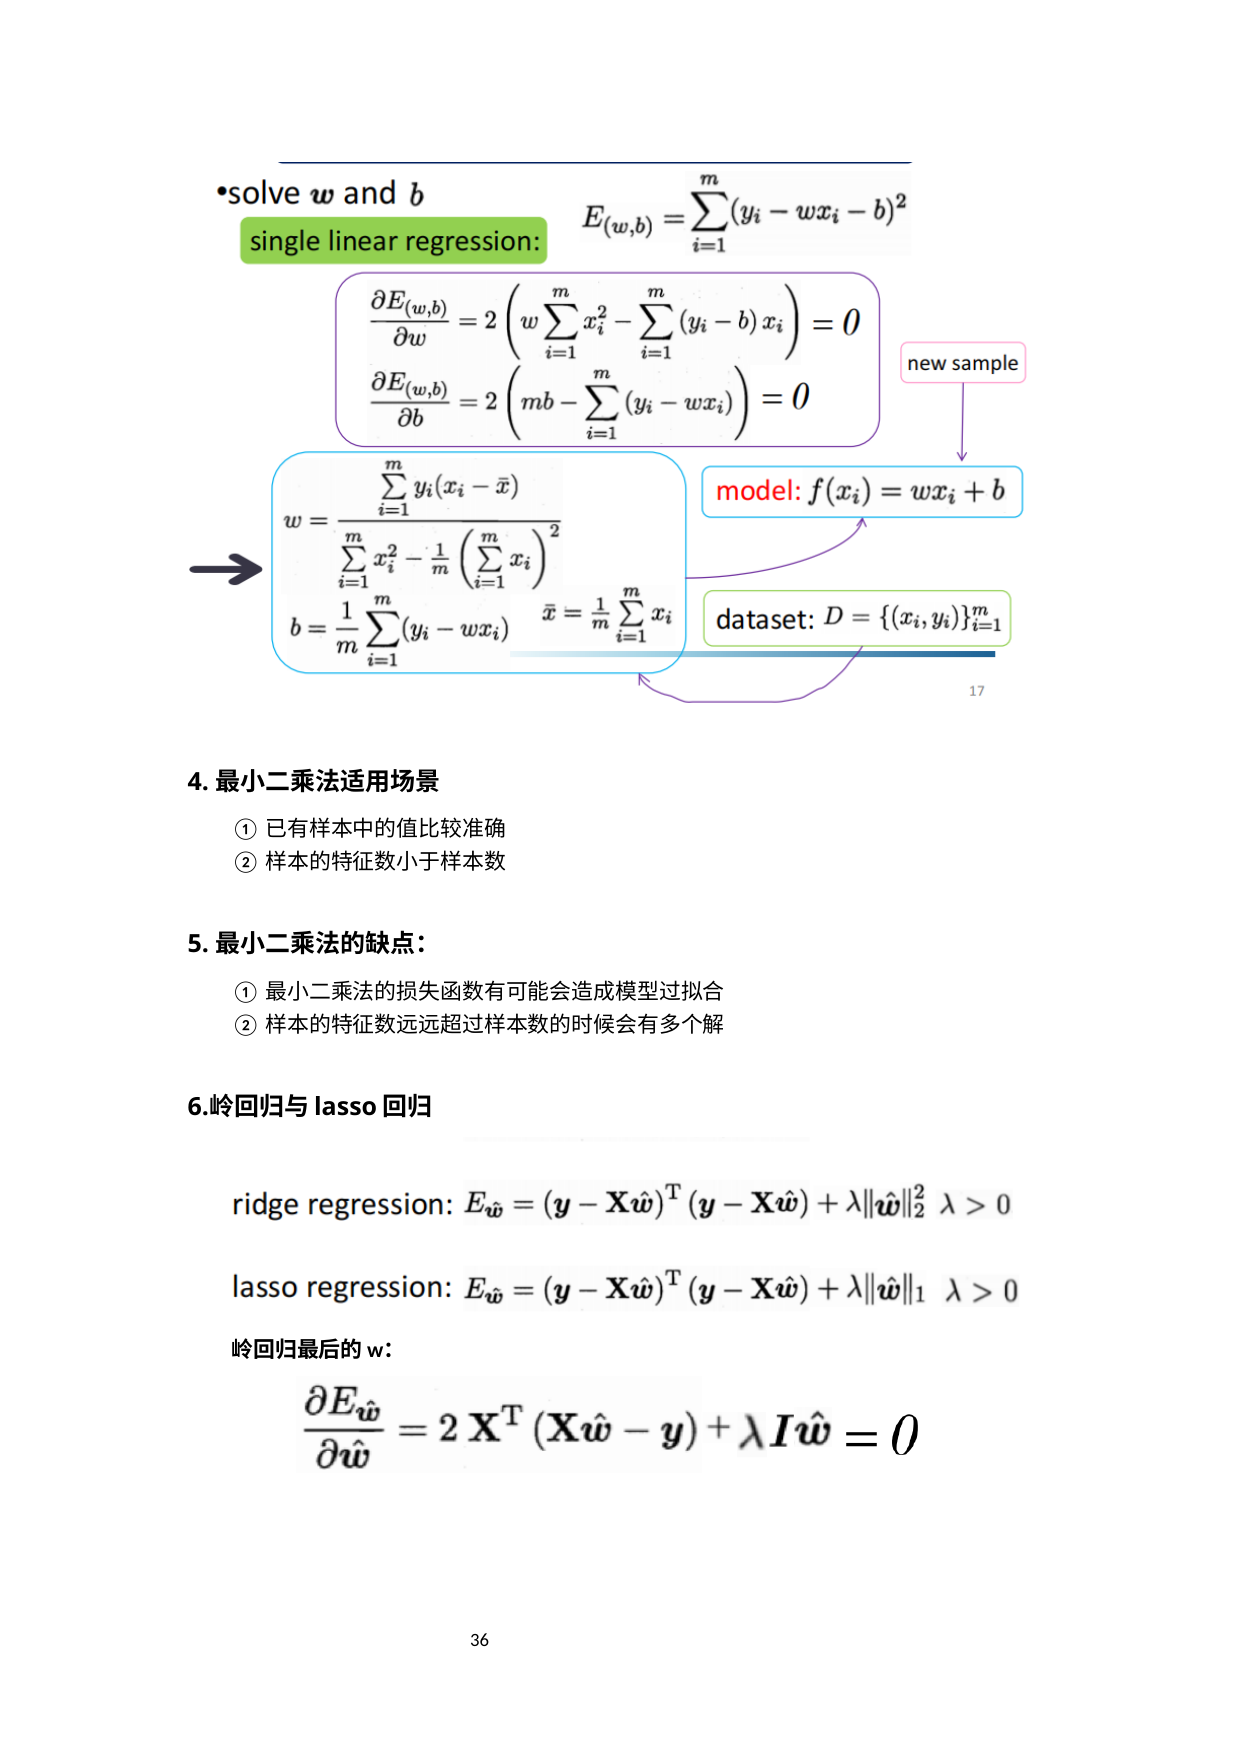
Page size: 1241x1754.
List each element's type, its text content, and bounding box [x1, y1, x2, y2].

picture [187, 162, 1053, 718]
list 岭回归最后的w： [187, 1332, 1053, 1364]
text ② 样本的特征数小于样本数 [187, 844, 1053, 877]
picture [294, 1364, 946, 1473]
text ② 样本的特征数远远超过样本数的时候会有多个解 [187, 1007, 1053, 1039]
list 5. 最小二乘法的缺点： [187, 909, 1053, 974]
text ① 最小二乘法的损失函数有可能会造成模型过拟合 [187, 974, 1053, 1007]
text ① 已有样本中的值比较准确 [187, 812, 1053, 844]
list 4. 最小二乘法适用场景 [187, 747, 1053, 812]
picture [187, 1137, 1052, 1319]
list 6.岭回归与lasso回归 [187, 1072, 1053, 1137]
